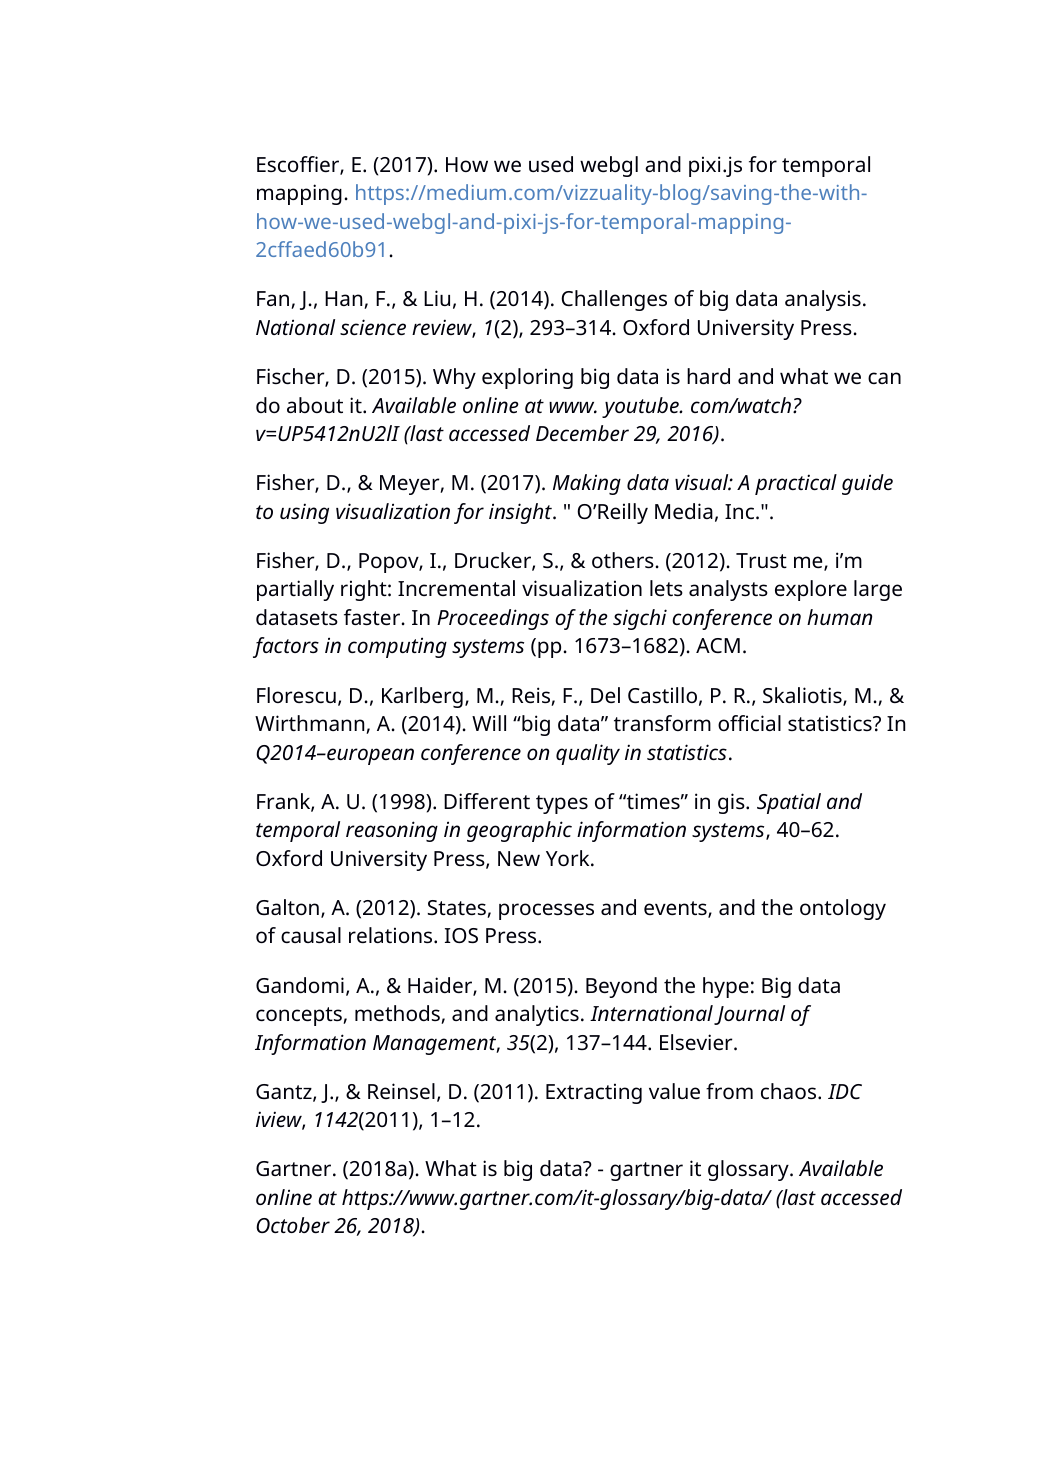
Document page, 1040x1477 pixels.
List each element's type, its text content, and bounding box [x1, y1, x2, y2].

text Florescu, D., Karlberg, M., Reis, F., Del Castillo, P. R., Skaliotis, M., & Wirthmann, A. (2014). Will “big data” transform official statistics? In Q2014–european conference on quality in statistics. [255, 681, 910, 766]
text Escoffier, E. (2017). How we used webgl and pixi.js for temporal mapping. https://medium.com/vizzuality-blog/saving-the-with-how-we-used-webgl-and-pixi-js-for-temporal-mapping-2cffaed60b91. [255, 150, 910, 264]
text Galton, A. (2012). States, processes and events, and the ontology of causal relations. IOS Press. [255, 893, 910, 950]
text Fan, J., Han, F., & Liu, H. (2014). Challenges of big data analysis. National science review, 1(2), 293–314. Oxford University Press. [255, 284, 910, 341]
text Frank, A. U. (1998). Different types of “times” in gis. Spatial and temporal reasoning in geographic information systems, 40–62. Oxford University Press, New York. [255, 787, 910, 872]
text Fisher, D., & Meyer, M. (2017). Making data visual: A practical guide to using visualization for insight. " O’Reilly Media, Inc.". [255, 468, 910, 525]
text Gandomi, A., & Haider, M. (2015). Beyond the hype: Big data concepts, methods, and analytics. International Journal of Information Management, 35(2), 137–144. Elsevier. [255, 971, 910, 1056]
text Fischer, D. (2015). Why exploring big data is hard and what we can do about it. Available online at www. youtube. com/watch?v=UP5412nU2lI (last accessed December 29, 2016). [255, 362, 910, 448]
text Gartner. (2018a). What is big data? - gartner it glossary. Available online at https://www.gartner.com/it-glossary/big-data/ (last accessed October 26, 2018). [255, 1154, 910, 1240]
text Gantz, J., & Reinsel, D. (2011). Extracting value from chaos. IDC iview, 1142(2011), 1–12. [255, 1077, 910, 1134]
text Fisher, D., Popov, I., Drucker, S., & others. (2012). Trust me, i’m partially right: Incremental visualization lets analysts explore large datasets faster. In Proceedings of the sigchi conference on human factors in computing systems (pp. 1673–1682). ACM. [255, 546, 910, 660]
